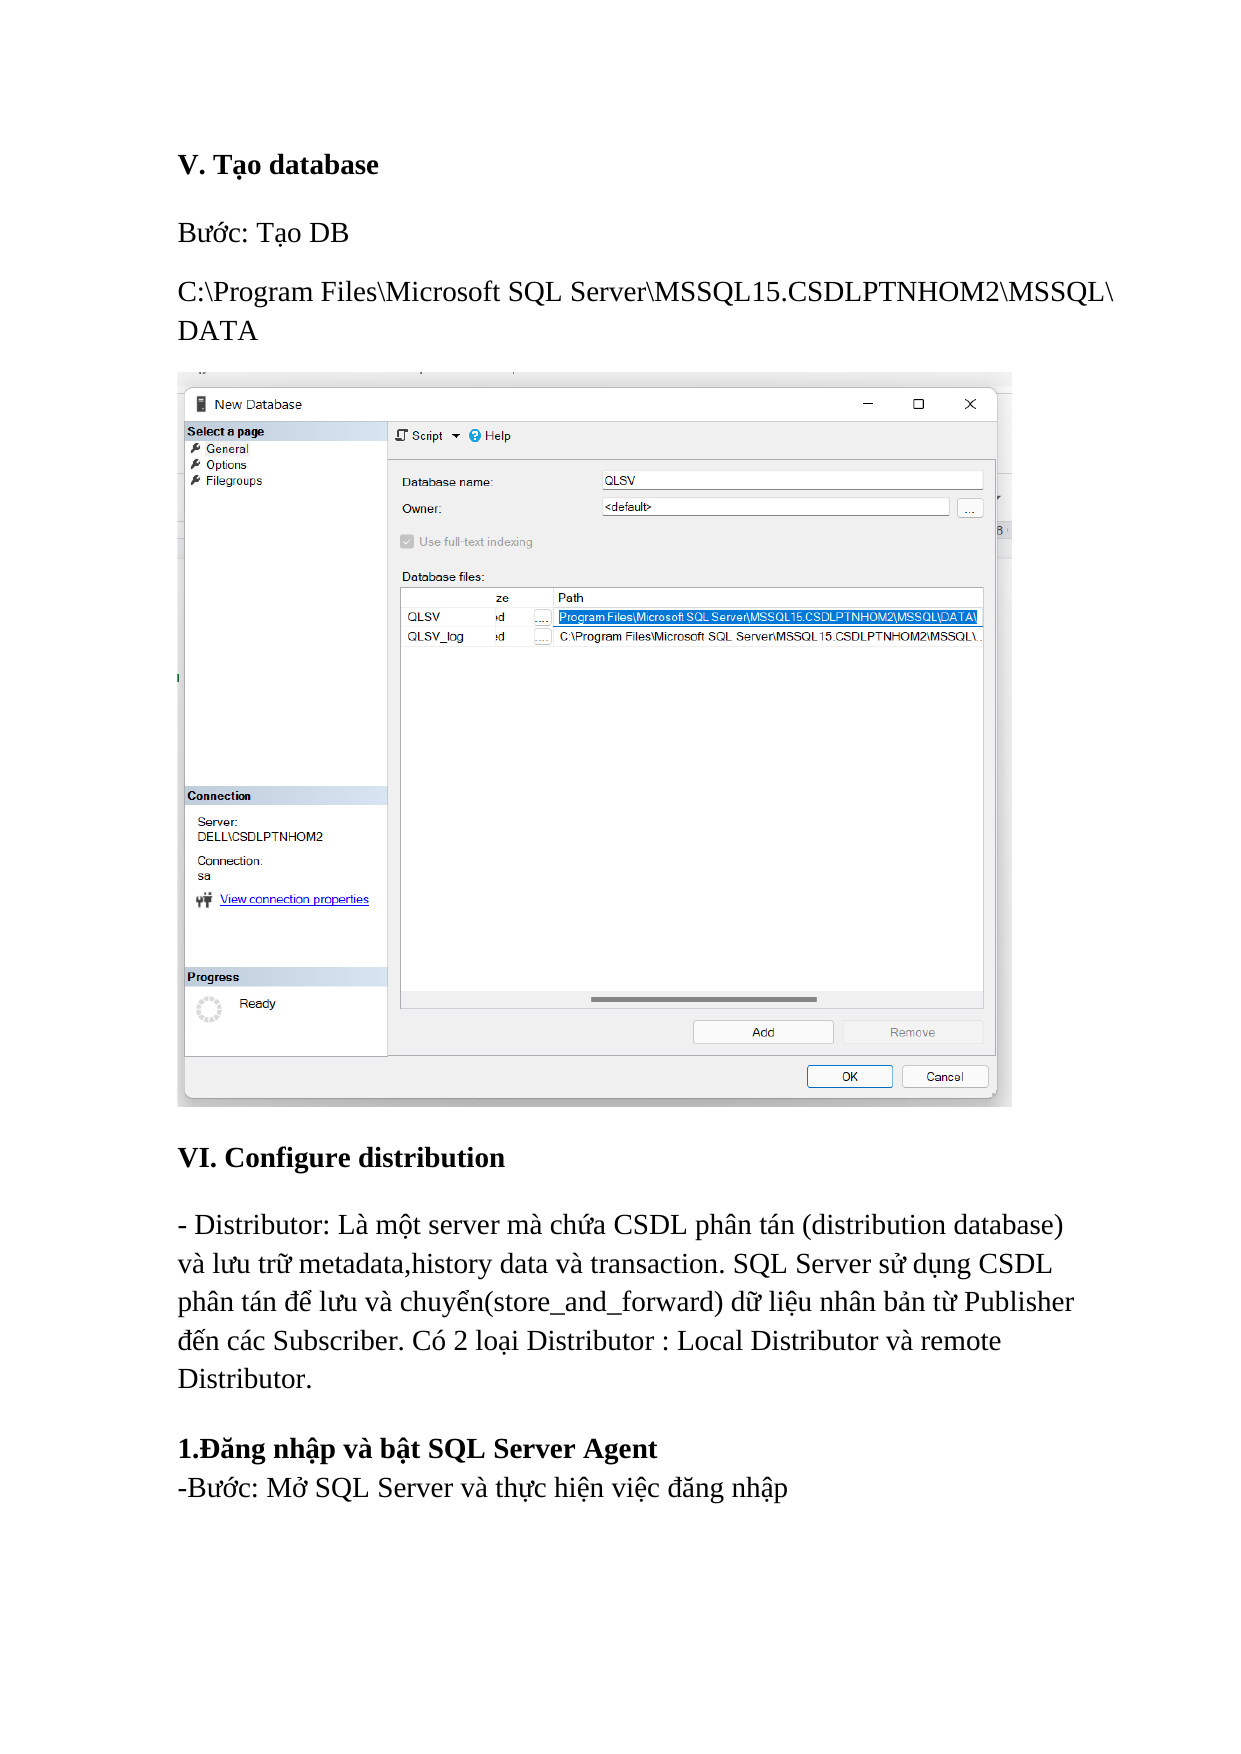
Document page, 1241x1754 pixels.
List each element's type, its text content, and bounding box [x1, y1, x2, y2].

picture [177, 372, 1012, 1107]
text - Distributor: Là một server mà chứa CSDL phân tán (distribution database) và lưu trữ metadata,history data và transaction. SQL Server sử dụng CSDL phân tán để lưu và chuyển(store_and_forward) dữ liệu nhân bản từ Publisher đến các Subscriber. Có 2 loại Distributor : Local Distributor và remote Distributor. [177, 1207, 1096, 1395]
subtitle V. Tạo database [177, 147, 1122, 181]
subtitle 1.Đăng nhập và bật SQL Server Agent [177, 1431, 1122, 1465]
text -Bước: Mở SQL Server và thực hiện việc đăng nhập [177, 1470, 1122, 1503]
text C:\Program Files\Microsoft SQL Server\MSSQL15.CSDLPTNHOM2\MSSQL\DATA [177, 274, 1122, 346]
subtitle VI. Configure distribution [177, 1140, 1122, 1173]
text Bước: Tạo DB [177, 215, 1122, 248]
